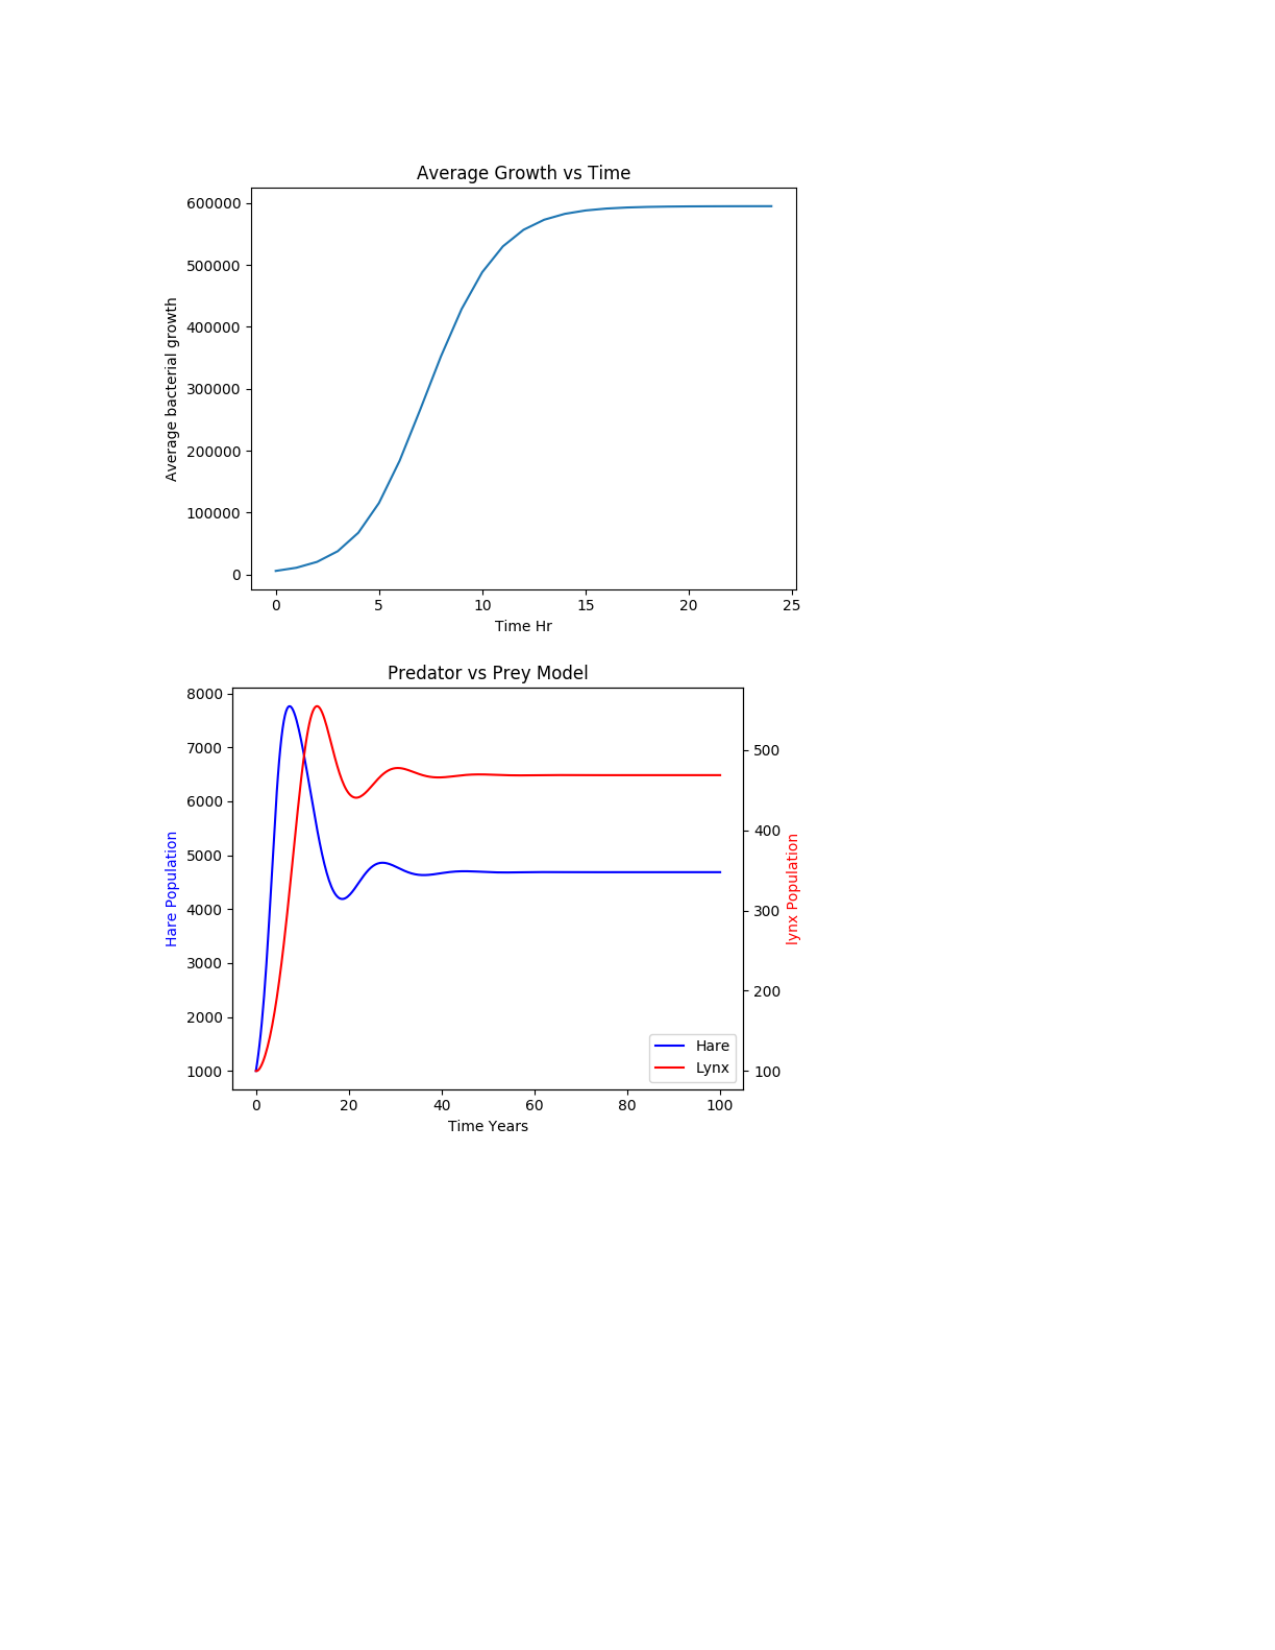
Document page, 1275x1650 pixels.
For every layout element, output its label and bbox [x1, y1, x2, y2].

picture [150, 150, 817, 1150]
